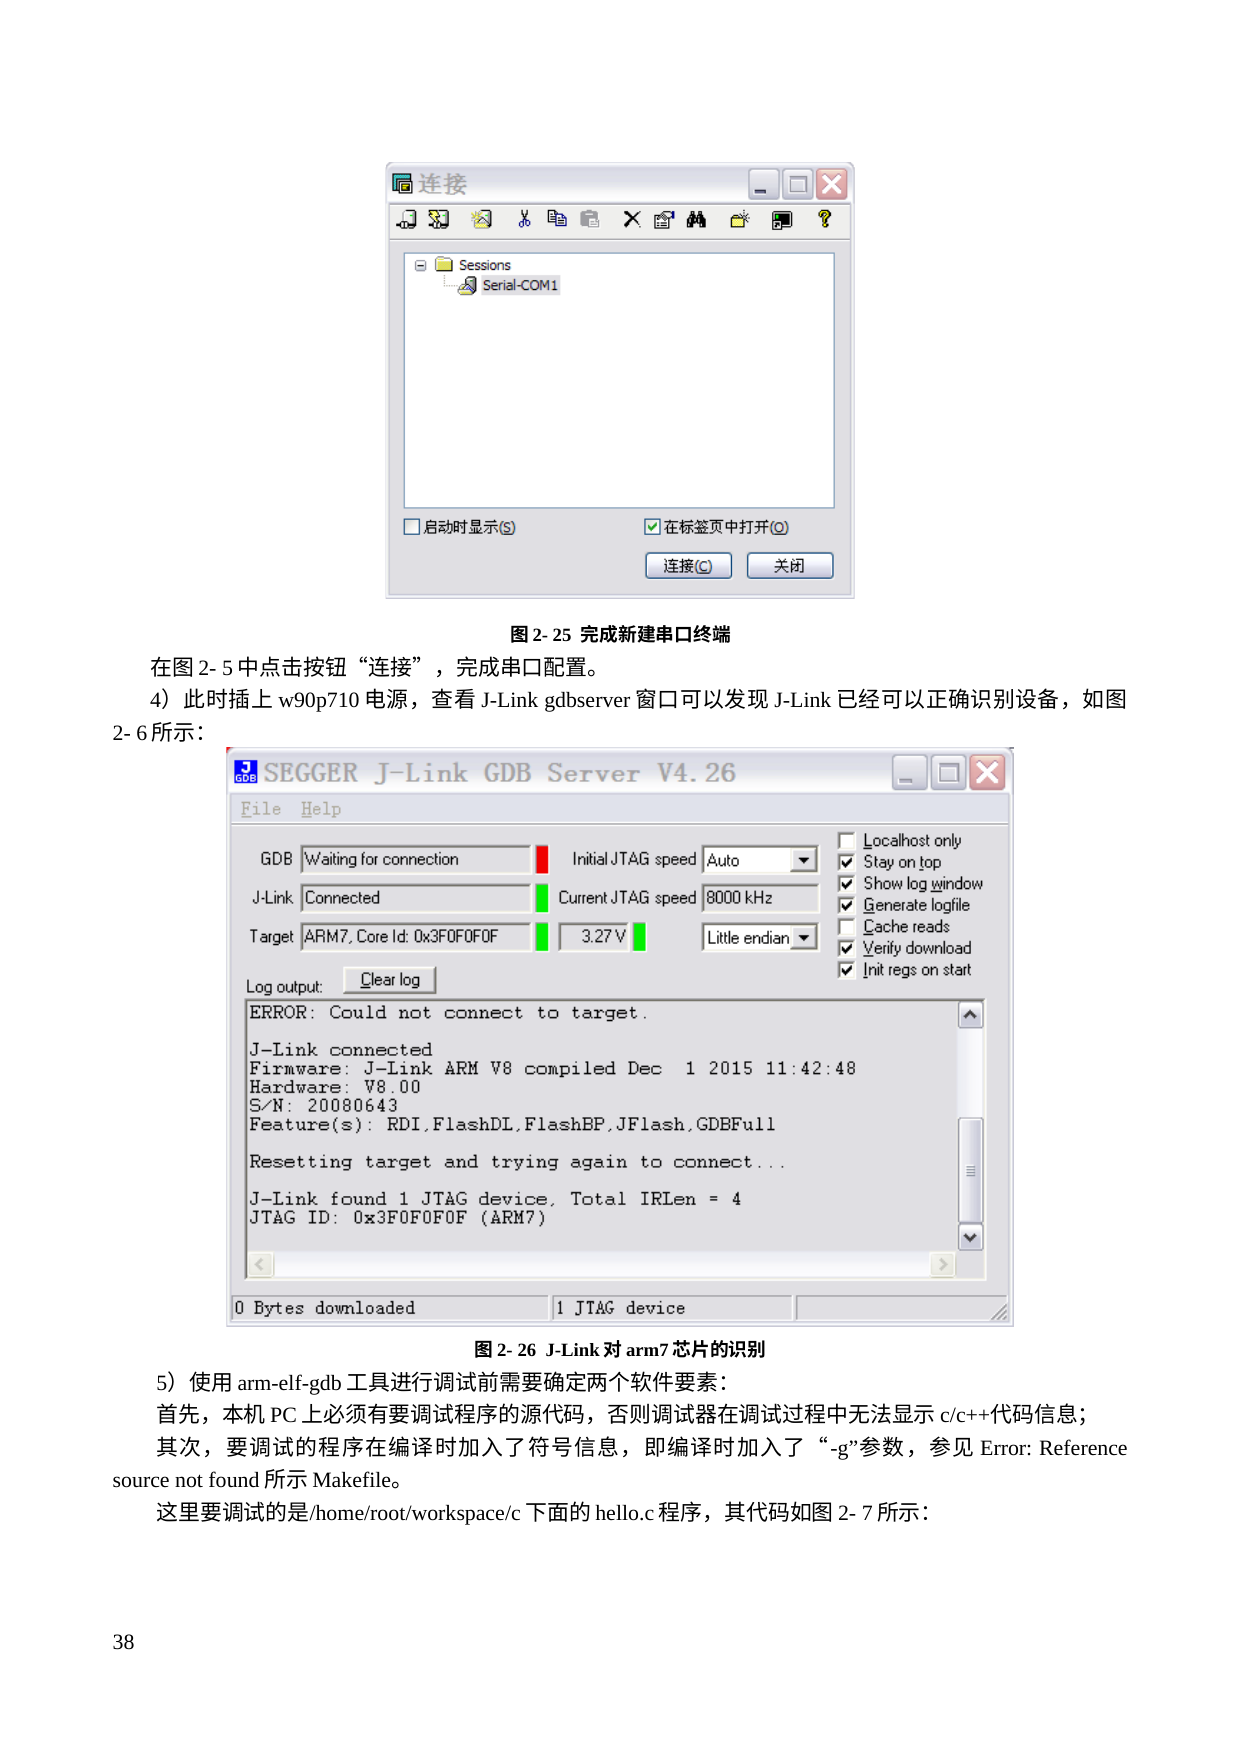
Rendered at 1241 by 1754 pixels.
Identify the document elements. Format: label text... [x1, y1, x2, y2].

text 图2- 26 J-Link对arm7芯片的识别 [112, 1332, 1128, 1364]
picture [226, 747, 1014, 1327]
text 在图2- 5中点击按钮“连接”，完成串口配置。 [112, 649, 1128, 682]
text 5）使用arm-elf-gdb工具进行调试前需要确定两个软件要素： [112, 1364, 1128, 1397]
text 首先，本机PC上必须有要调试程序的源代码，否则调试器在调试过程中无法显示c/c++代码信息； [112, 1397, 1128, 1429]
text 这里要调试的是/home/root/workspace/c下面的hello.c程序，其代码如图2- 7所示： [112, 1494, 1128, 1527]
text 4）此时插上w90p710电源，查看J-Link gdbserver窗口可以发现J-Link已经可以正确识别设备，如图2- 6所示： [112, 682, 1128, 747]
text 图2- 25 完成新建串口终端 [112, 617, 1128, 649]
picture [385, 162, 855, 599]
